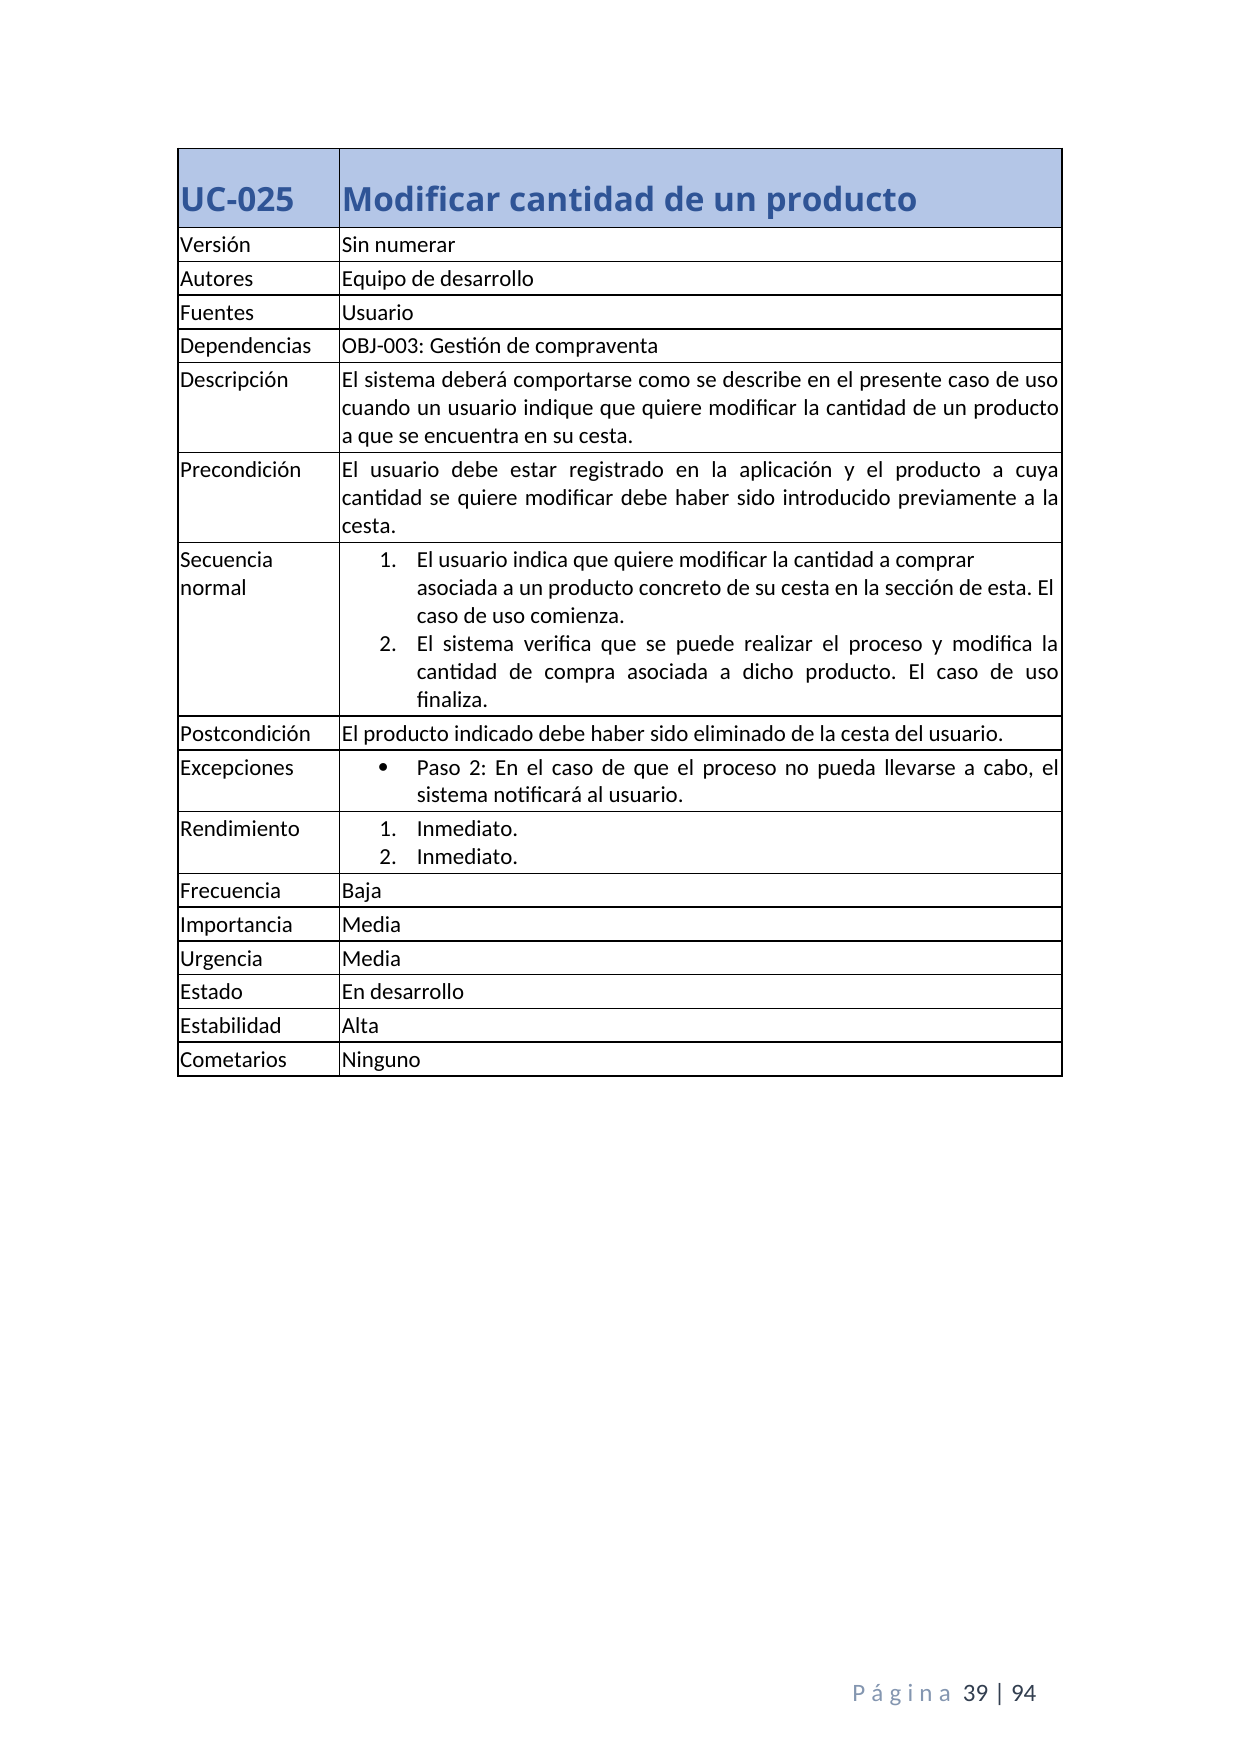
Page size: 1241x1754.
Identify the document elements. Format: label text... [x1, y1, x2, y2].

table_cell Dependencias [179, 330, 339, 362]
table_cell Media [340, 942, 1061, 974]
table_cell Postcondición [179, 717, 339, 749]
table_cell Estabilidad [179, 1009, 339, 1041]
table_cell Media [340, 908, 1061, 940]
table_cell Sin numerar [340, 228, 1061, 261]
table_header UC-025 [179, 149, 339, 227]
table_cell Secuencia normal [179, 543, 339, 715]
table_cell Urgencia [179, 942, 339, 974]
table_cell En desarrollo [340, 975, 1061, 1007]
table_cell Paso 2: En el caso de que el proceso no pueda llevarse a cabo, el sistema notificará al usuario. [340, 751, 1061, 811]
table_cell Autores [179, 262, 339, 294]
table_cell El producto indicado debe haber sido eliminado de la cesta del usuario. [340, 717, 1061, 749]
table_cell El usuario debe estar registrado en la aplicación y el producto a cuya cantidad se quiere modificar debe haber sido introducido previamente a la cesta. [340, 453, 1061, 541]
table_cell Fuentes [179, 296, 339, 328]
table_cell Frecuencia [179, 874, 339, 906]
table_cell Inmediato. Inmediato. [340, 812, 1061, 872]
table_cell Importancia [179, 908, 339, 940]
table_cell OBJ-003: Gestión de compraventa [340, 330, 1061, 362]
table_cell Precondición [179, 453, 339, 541]
table_cell El sistema deberá comportarse como se describe en el presente caso de uso cuando un usuario indique que quiere modificar la cantidad de un producto a que se encuentra en su cesta. [340, 363, 1061, 452]
table_cell Descripción [179, 363, 339, 452]
table_cell El usuario indica que quiere modificar la cantidad a comprar asociada a un producto concreto de su cesta en la sección de esta. El caso de uso comienza. El sistema verifica que se puede realizar el proceso y modifica la cantidad de compra asociada a dicho producto. El caso de uso finaliza. [340, 543, 1061, 715]
table_cell Equipo de desarrollo [340, 262, 1061, 294]
table_cell Rendimiento [179, 812, 339, 872]
table_cell Ninguno [340, 1043, 1061, 1075]
table_cell Cometarios [179, 1043, 339, 1075]
table_cell Usuario [340, 296, 1061, 328]
table_cell Estado [179, 975, 339, 1007]
table_header Modificar cantidad de un producto [340, 149, 1061, 227]
table_cell Baja [340, 874, 1061, 906]
table_cell Alta [340, 1009, 1061, 1041]
table_cell Versión [179, 228, 339, 261]
table_cell Excepciones [179, 751, 339, 811]
